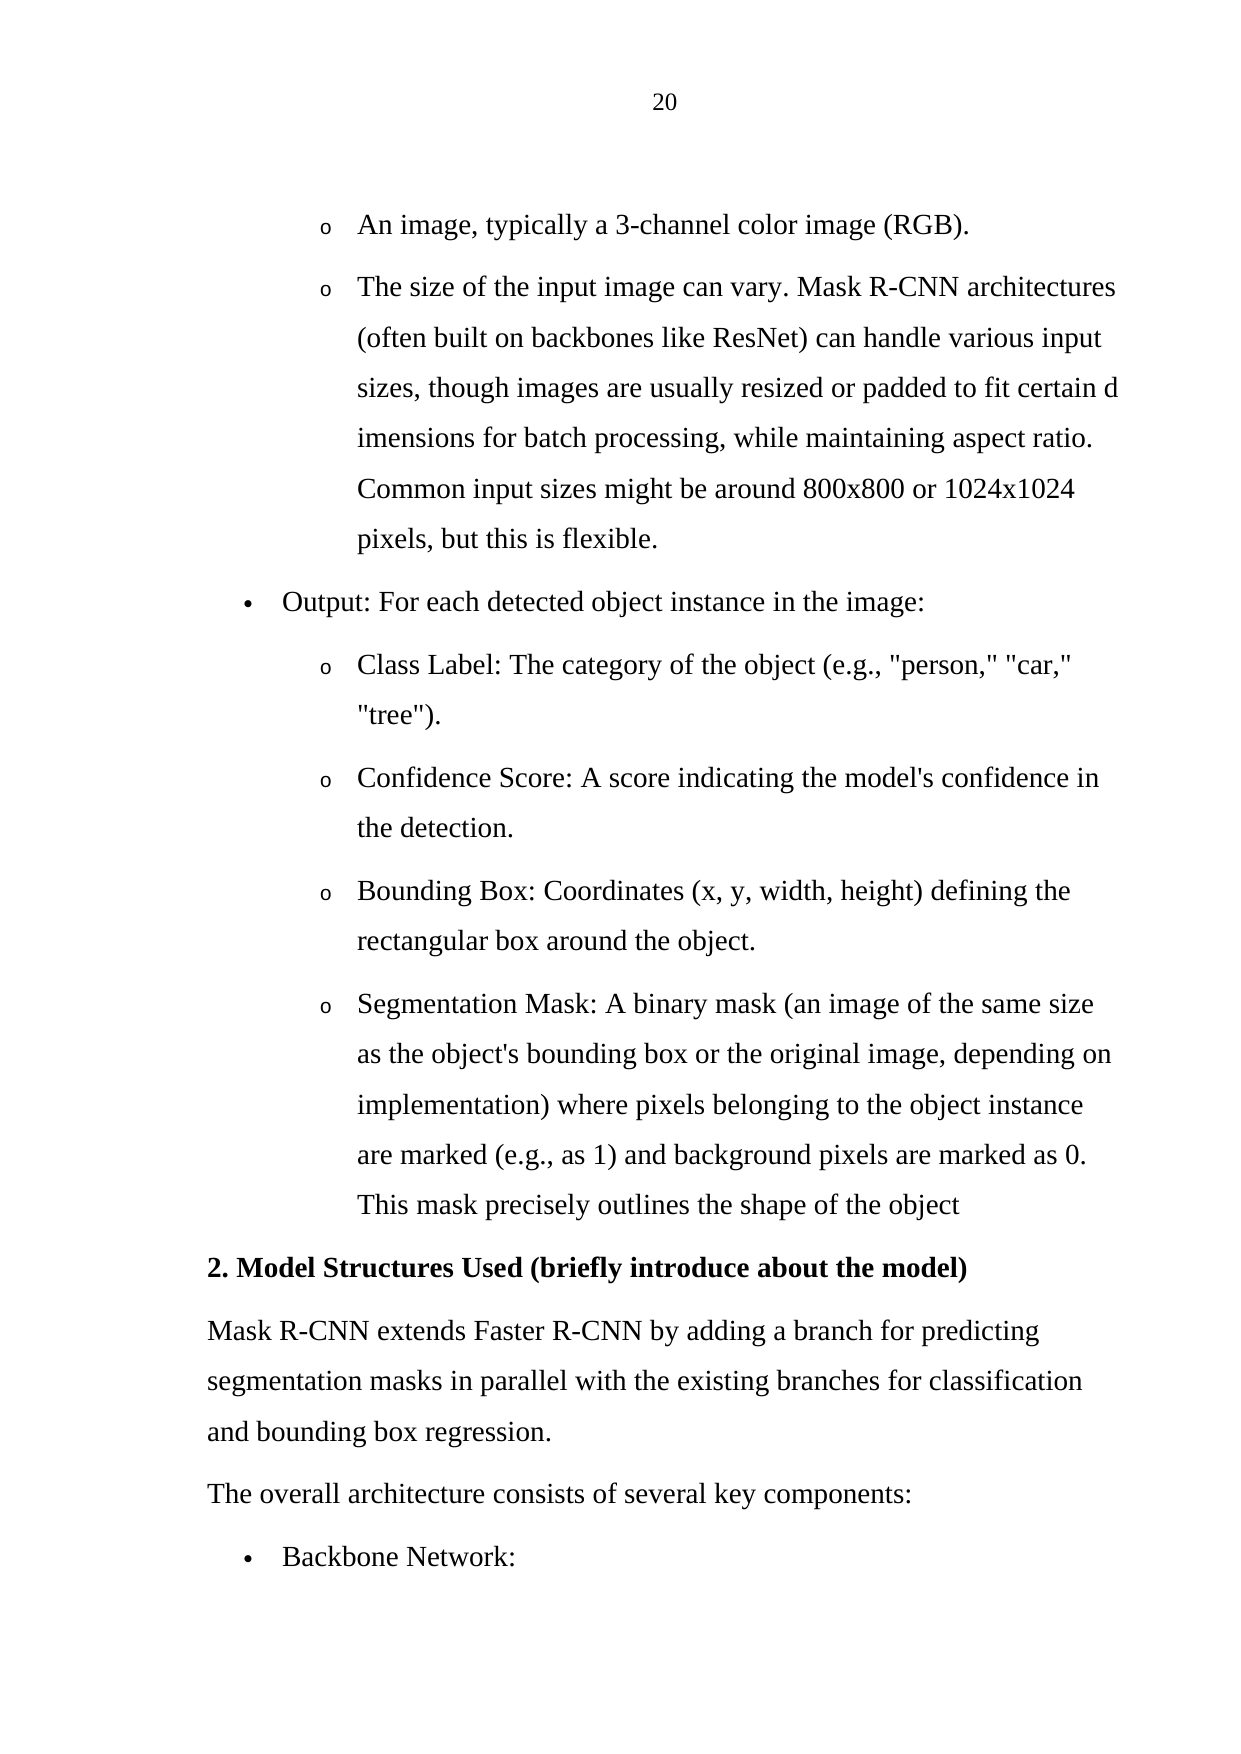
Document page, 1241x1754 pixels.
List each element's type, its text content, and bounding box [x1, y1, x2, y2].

list Class Label: The category of the object (e.g., "person," "car," "tree"). [319, 647, 1122, 731]
list Confidence Score: A score indicating the model's confidence in the detection. [319, 760, 1122, 844]
list Bounding Box: Coordinates (x, y, width, height) defining the rectangular box around the object. [319, 873, 1122, 957]
text Mask R-CNN extends Faster R-CNN by adding a branch for predicting segmentation masks in parallel with the existing branches for classification and bounding box regression. [207, 1313, 1122, 1447]
list The size of the input image can vary. Mask R-CNN architectures (often built on backbones like ResNet) can handle various input sizes, though images are usually resized or padded to fit certain dimensions for batch processing, while maintaining aspect ratio. Common input sizes might be around 800x800 or 1024x1024 pixels, but this is flexible. [319, 269, 1122, 555]
text The overall architecture consists of several key components: [207, 1476, 1122, 1510]
list Output: For each detected object instance in the image: [244, 584, 1122, 617]
text 2. Model Structures Used (briefly introduce about the model) [207, 1250, 1122, 1284]
list Backbone Network: [244, 1539, 1122, 1573]
list An image, typically a 3-channel color image (RGB). [319, 207, 1122, 240]
list Segmentation Mask: A binary mask (an image of the same size as the object's bounding box or the original image, depending on implementation) where pixels belonging to the object instance are marked (e.g., as 1) and background pixels are marked as 0. This mask precisely outlines the shape of the object [319, 986, 1122, 1221]
